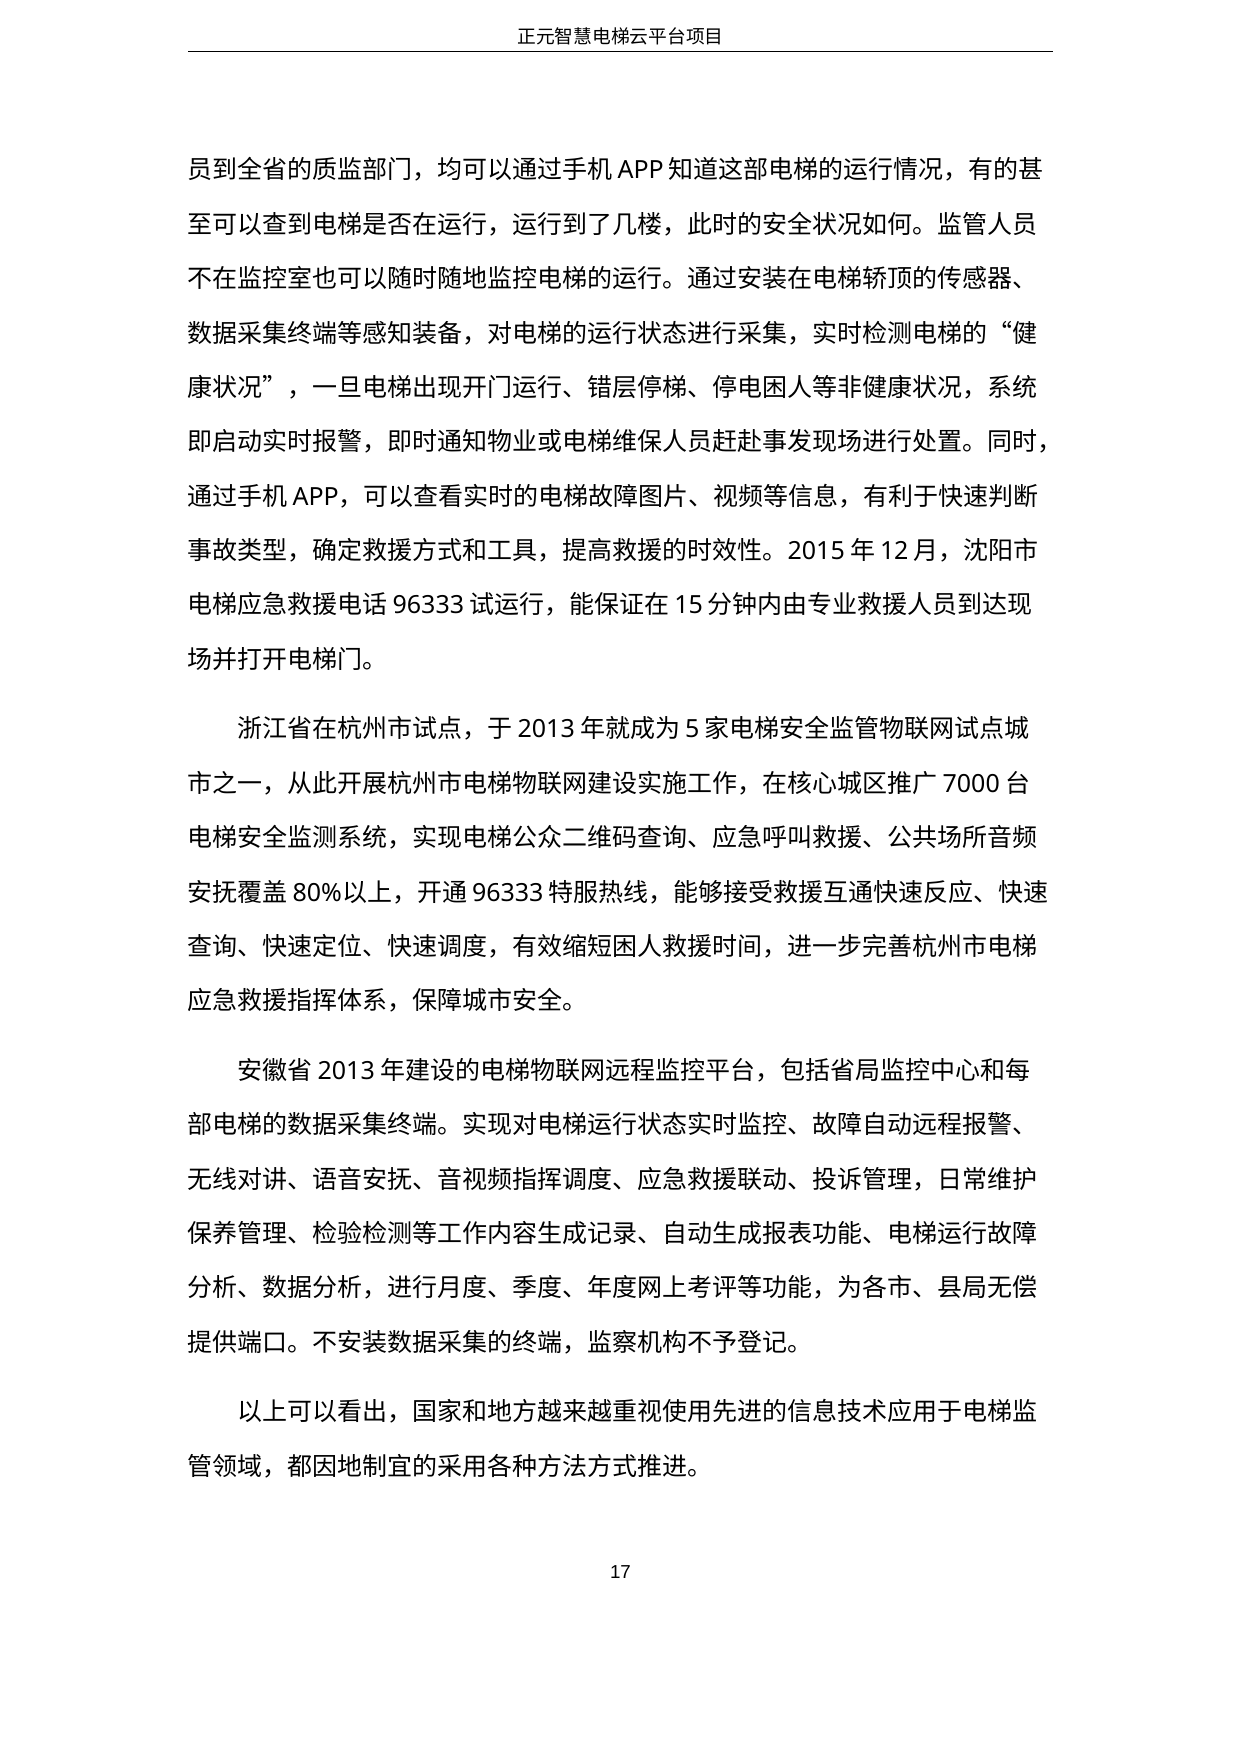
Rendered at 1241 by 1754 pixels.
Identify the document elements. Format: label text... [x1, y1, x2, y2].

text 安徽省2013年建设的电梯物联网远程监控平台，包括省局监控中心和每部电梯的数据采集终端。实现对电梯运行状态实时监控、故障自动远程报警、无线对讲、语音安抚、音视频指挥调度、应急救援联动、投诉管理，日常维护保养管理、检验检测等工作内容生成记录、自动生成报表功能、电梯运行故障分析、数据分析，进行月度、季度、年度网上考评等功能，为各市、县局无偿提供端口。不安装数据采集的终端，监察机构不予登记。 [187, 1050, 1053, 1358]
text 以上可以看出，国家和地方越来越重视使用先进的信息技术应用于电梯监管领域，都因地制宜的采用各种方法方式推进。 [187, 1392, 1053, 1482]
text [187, 150, 1053, 676]
text 浙江省在杭州市试点，于2013年就成为5家电梯安全监管物联网试点城市之一，从此开展杭州市电梯物联网建设实施工作，在核心城区推广7000台电梯安全监测系统，实现电梯公众二维码查询、应急呼叫救援、公共场所音频安抚覆盖80%以上，开通96333特服热线，能够接受救援互通快速反应、快速查询、快速定位、快速调度，有效缩短困人救援时间，进一步完善杭州市电梯应急救援指挥体系，保障城市安全。 [187, 709, 1053, 1017]
